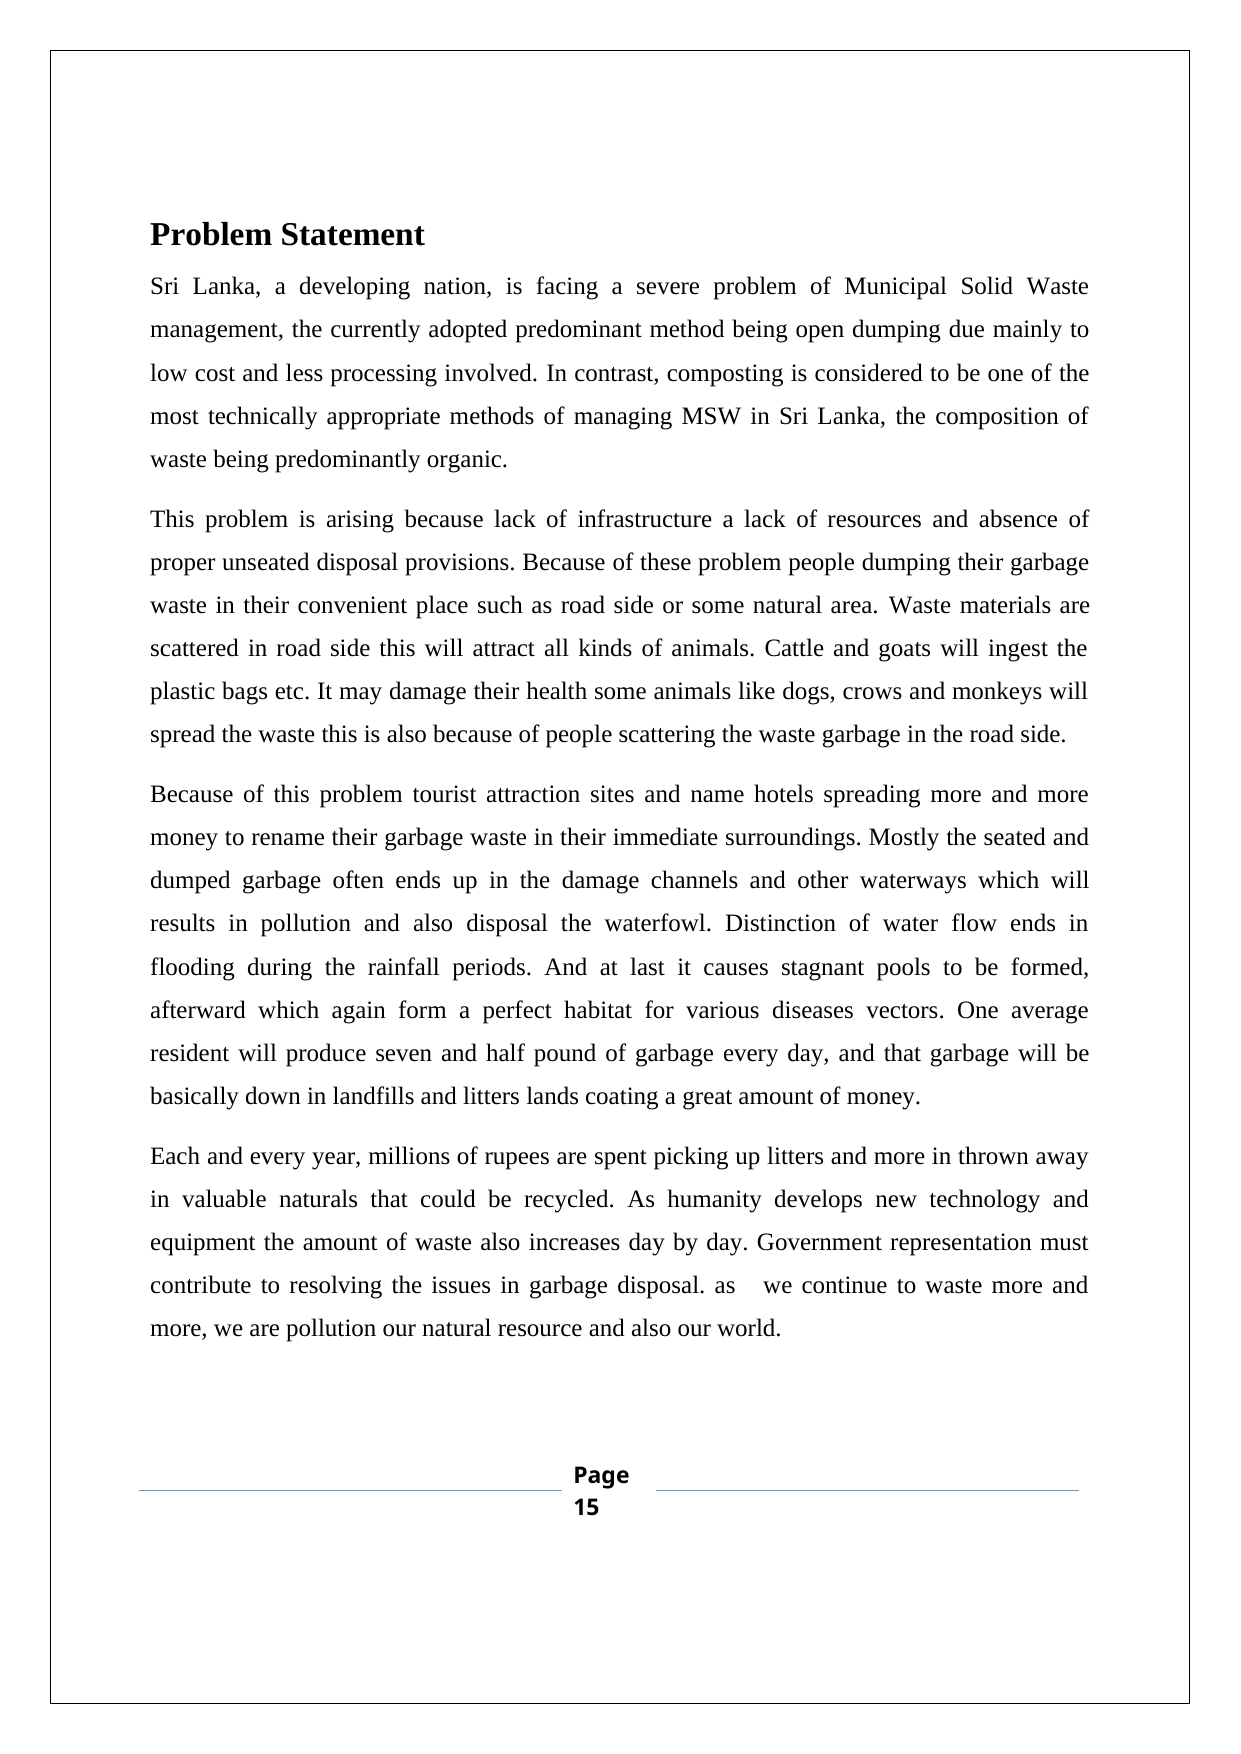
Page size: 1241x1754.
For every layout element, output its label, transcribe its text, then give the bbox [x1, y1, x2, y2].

text Sri Lanka, a developing nation, is facing a severe problem of Municipal Solid Waste management, the currently adopted predominant method being open dumping due mainly to low cost and less processing involved. In contrast, composting is considered to be one of the most technically appropriate methods of managing MSW in Sri Lanka, the composition of waste being predominantly organic. [150, 271, 1090, 473]
text This problem is arising because lack of infrastructure a lack of resources and absence of proper unseated disposal provisions. Because of these problem people dumping their garbage waste in their convenient place such as road side or some natural area. Waste materials are scattered in road side this will attract all kinds of animals. Cattle and goats will ingest the plastic bags etc. It may damage their health some animals like dogs, crows and monkeys will spread the waste this is also because of people scattering the waste garbage in the road side. [150, 504, 1090, 748]
text Because of this problem tourist attraction sites and name hotels spreading more and more money to rename their garbage waste in their immediate surroundings. Mostly the seated and dumped garbage often ends up in the damage channels and other waterways which will results in pollution and also disposal the waterfowl. Distinction of water flow ends in flooding during the rainfall periods. And at last it causes stagnant pools to be formed, afterward which again form a perfect habitat for various diseases vectors. One average resident will produce seven and half pound of garbage every day, and that garbage will be basically down in landfills and litters lands coating a great amount of money. [150, 779, 1090, 1110]
subtitle Problem Statement [150, 214, 1090, 252]
text Each and every year, millions of rupees are spent picking up litters and more in thrown away in valuable naturals that could be recycled. As humanity develops new technology and equipment the amount of waste also increases day by day. Government representation must contribute to resolving the issues in garbage disposal. as we continue to waste more and more, we are pollution our natural resource and also our world. [150, 1141, 1090, 1342]
